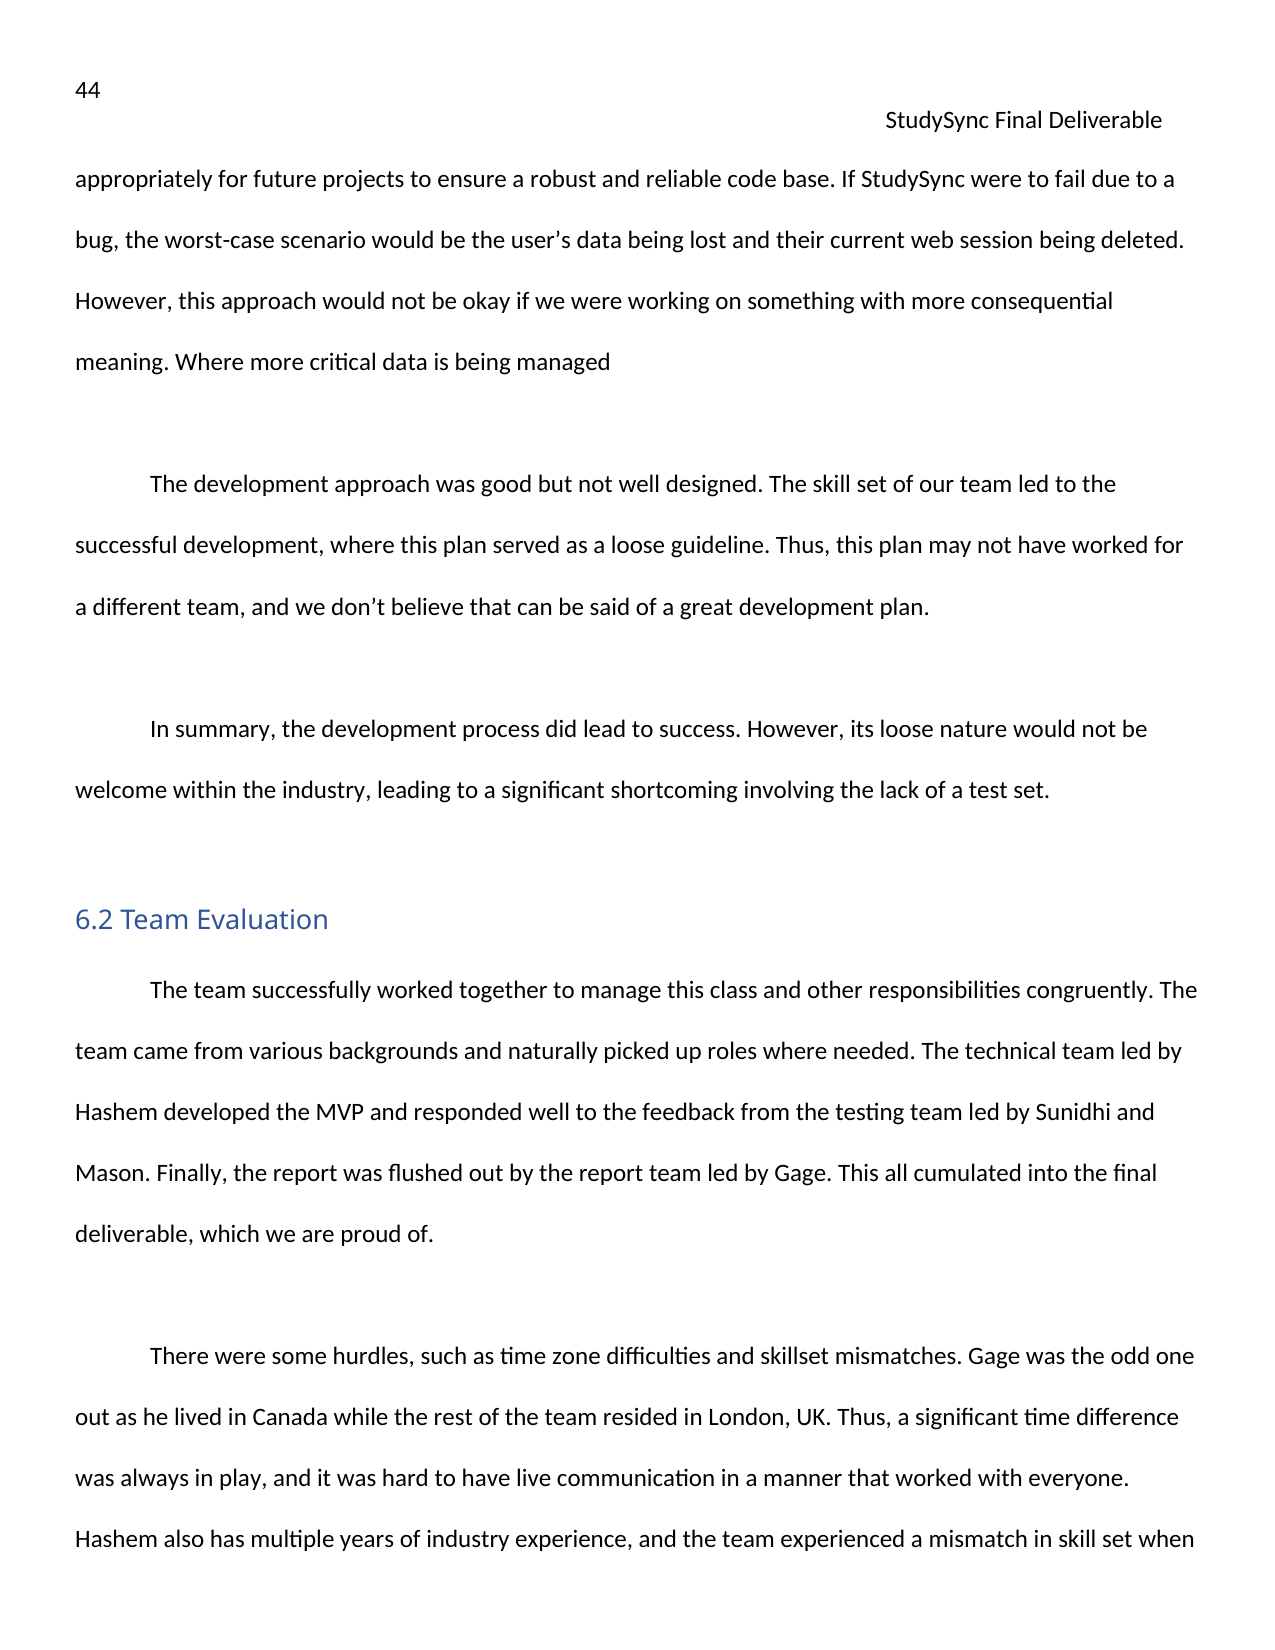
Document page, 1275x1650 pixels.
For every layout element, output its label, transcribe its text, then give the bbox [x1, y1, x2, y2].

text The development approach was good but not well designed. The skill set of our team led to the successful development, where this plan served as a loose guideline. Thus, this plan may not have worked for a different team, and we don’t believe that can be said of a great development plan. [75, 469, 1200, 621]
subtitle 6.2 Team Evaluation [75, 900, 1200, 937]
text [75, 163, 1200, 377]
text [75, 1340, 1200, 1554]
text In summary, the development process did lead to success. However, its loose nature would not be welcome within the industry, leading to a significant shortcoming involving the lack of a test set. [75, 713, 1200, 804]
text The team successfully worked together to manage this class and other responsibilities congruently. The team came from various backgrounds and naturally picked up roles where needed. The technical team led by Hashem developed the MVP and responded well to the feedback from the testing team led by Sunidhi and Mason. Finally, the report was flushed out by the report team led by Gage. This all cumulated into the final deliverable, which we are proud of. [75, 974, 1200, 1248]
